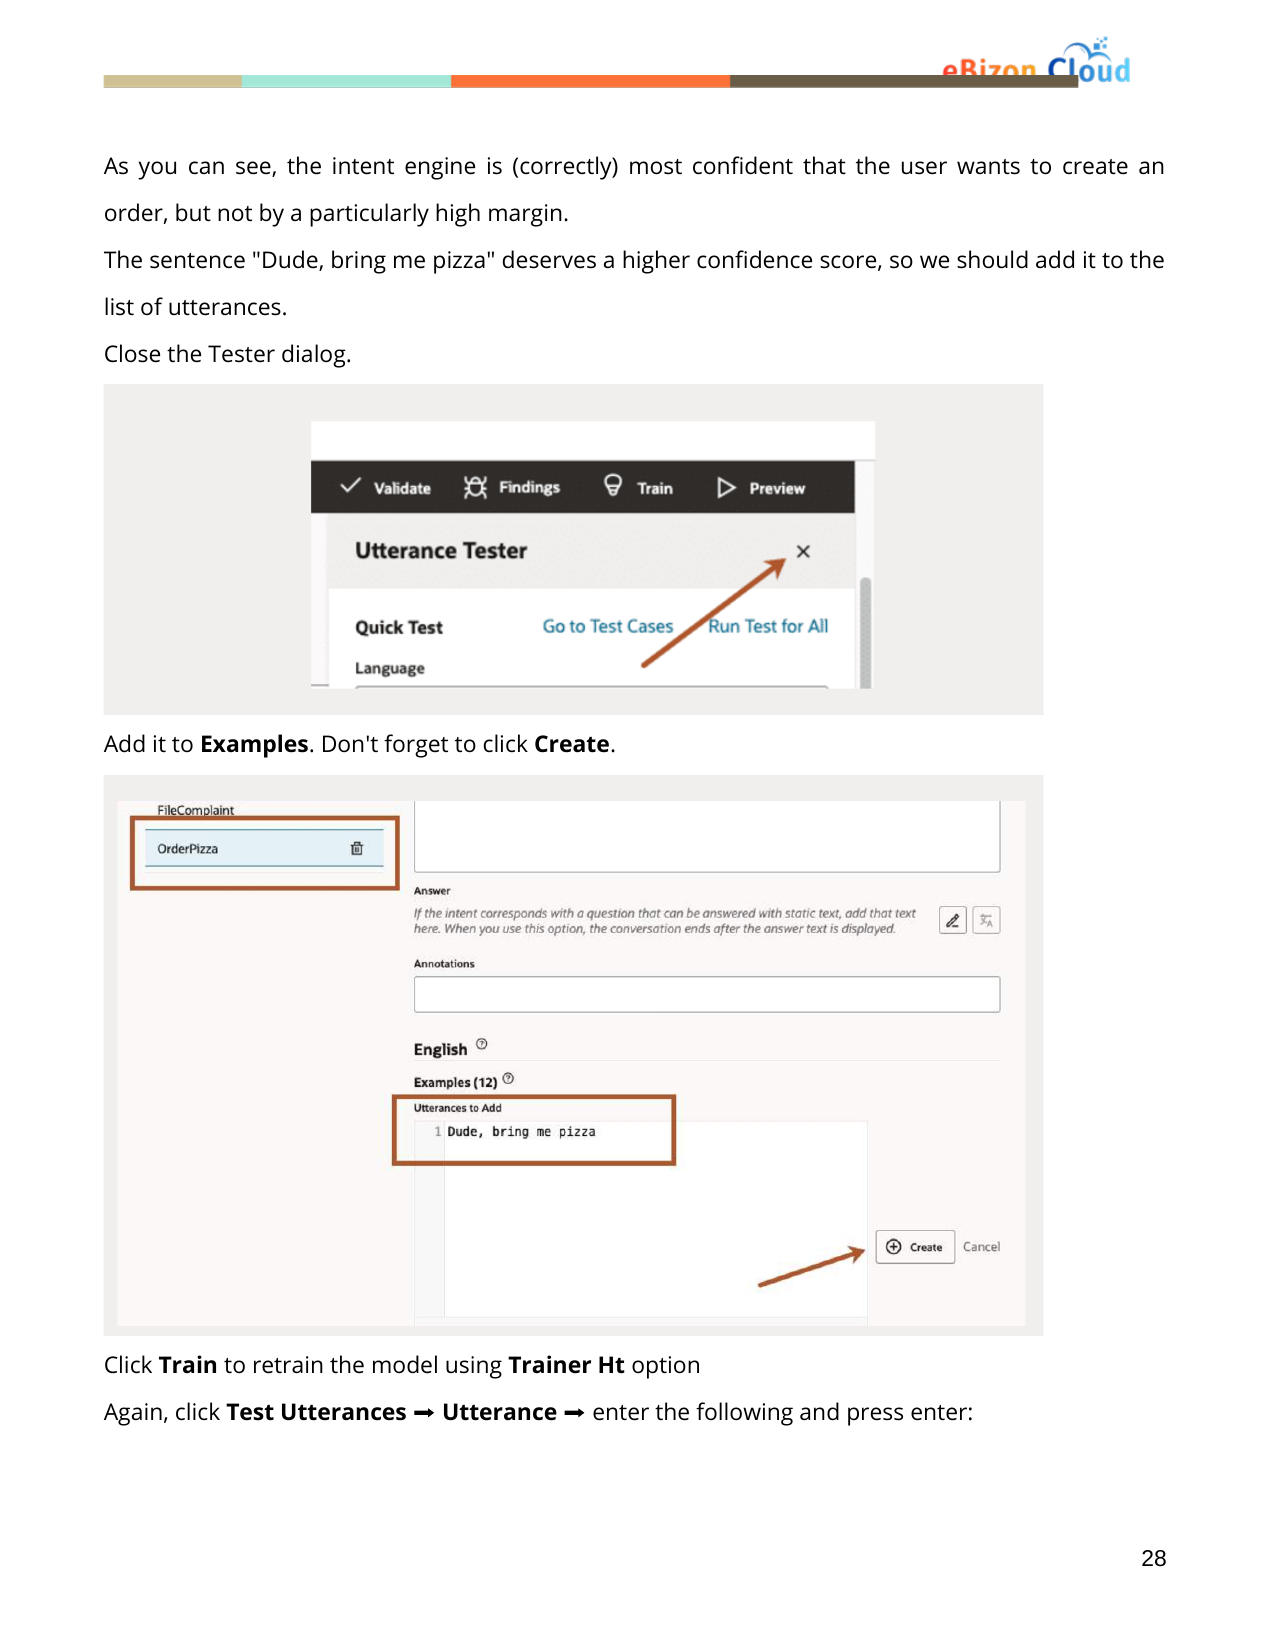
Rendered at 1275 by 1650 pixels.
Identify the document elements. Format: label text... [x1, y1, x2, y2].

text Again, click Test Utterances ⮕ Utterance ⮕ enter the following and press enter: [103, 1396, 1167, 1427]
text Close the Tester dialog. [103, 337, 1167, 369]
text As you can see, the intent engine is (correctly) most confident that the user wants to create an order, but not by a particularly high margin. [103, 150, 1167, 228]
text Click Train to retrain the model using Trainer Ht option [103, 1349, 1167, 1380]
picture [103, 384, 1044, 715]
picture [103, 30, 1141, 94]
text The sentence "Dude, bring me pizza" deserves a higher confidence score, so we should add it to the list of utterances. [103, 244, 1167, 322]
picture [103, 775, 1044, 1336]
text Add it to Examples. Don't forget to click Create. [103, 728, 1167, 759]
